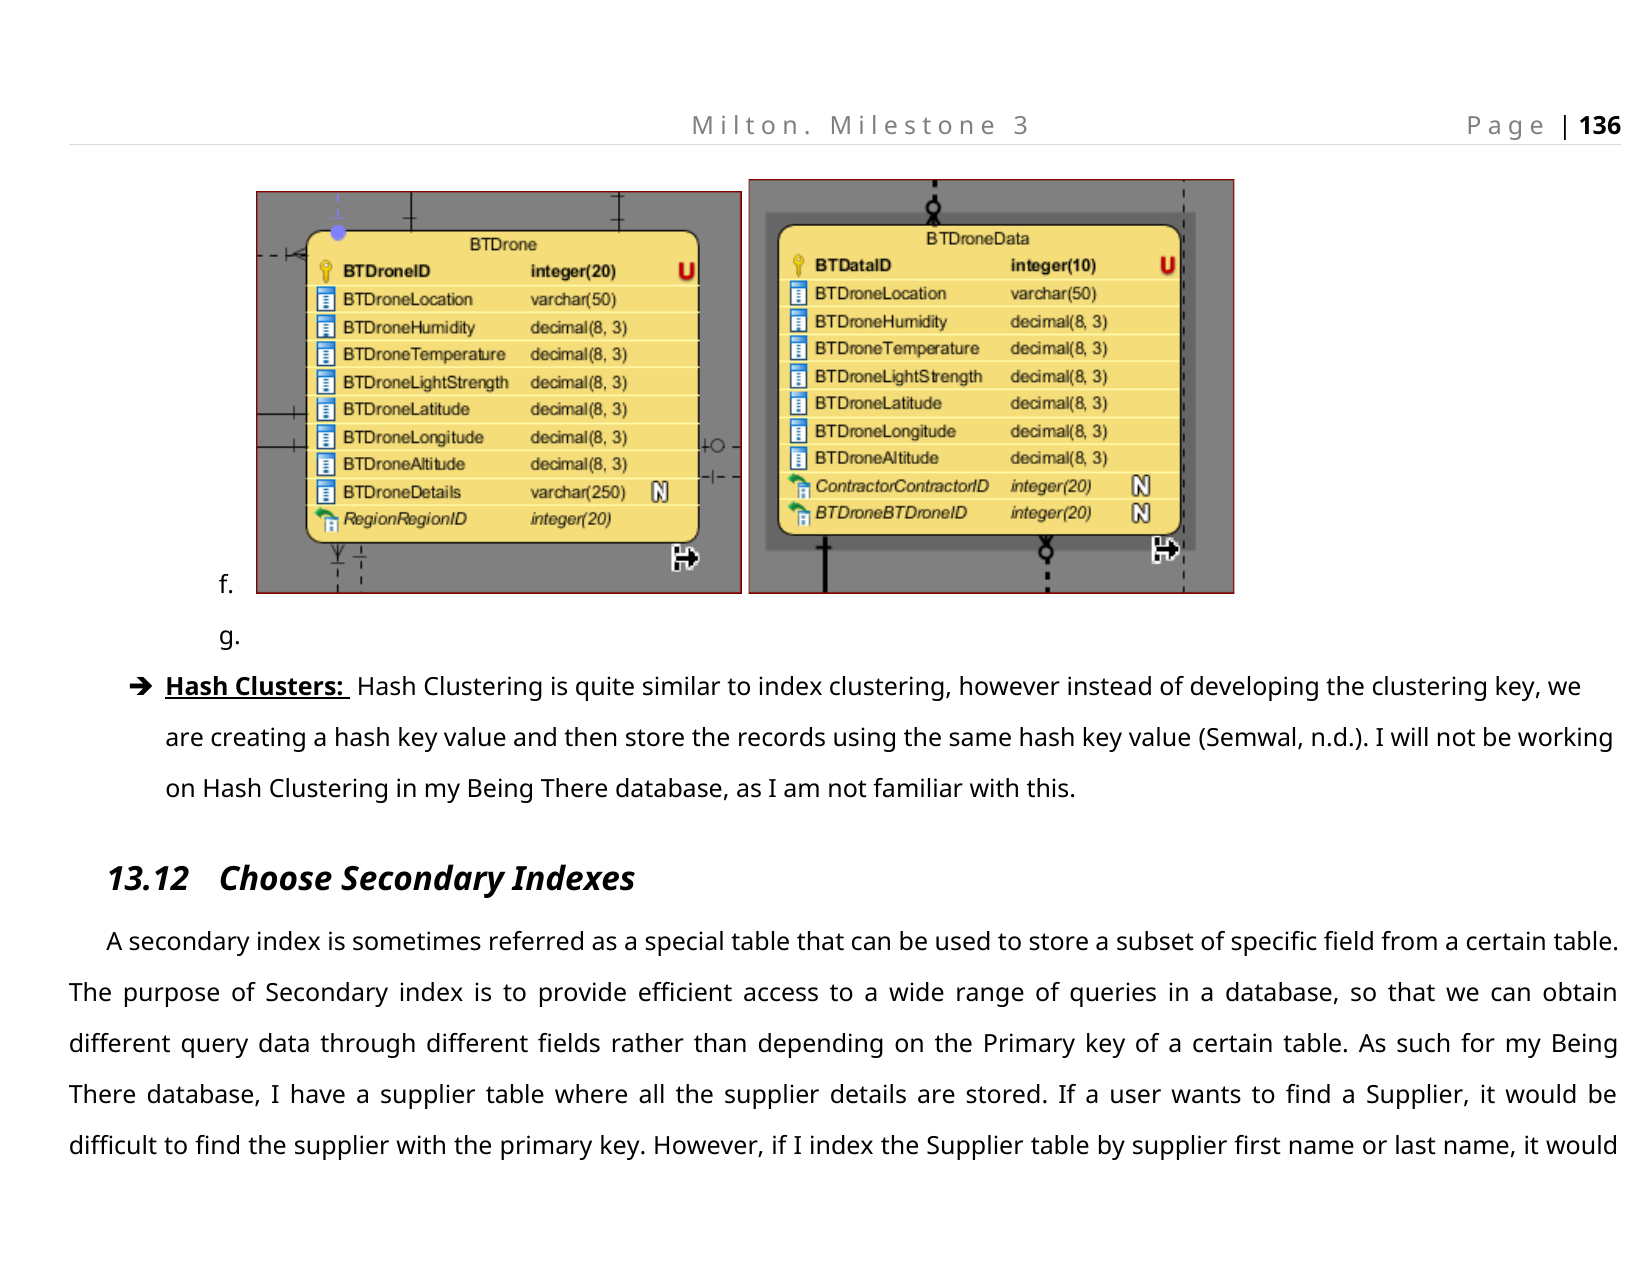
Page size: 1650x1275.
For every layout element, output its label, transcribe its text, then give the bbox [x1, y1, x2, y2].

list Hash Clusters: Hash Clustering is quite similar to index clustering, however instead of developing the clustering key, we are creating a hash key value and then store the records using the same hash key value. I will not be working on Hash Clustering in my Being There database, as I am not familiar with this. [128, 668, 1621, 805]
picture [748, 179, 1235, 594]
picture [256, 191, 742, 594]
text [68, 923, 1621, 1161]
subtitle Choose Secondary Indexes [106, 855, 1621, 900]
